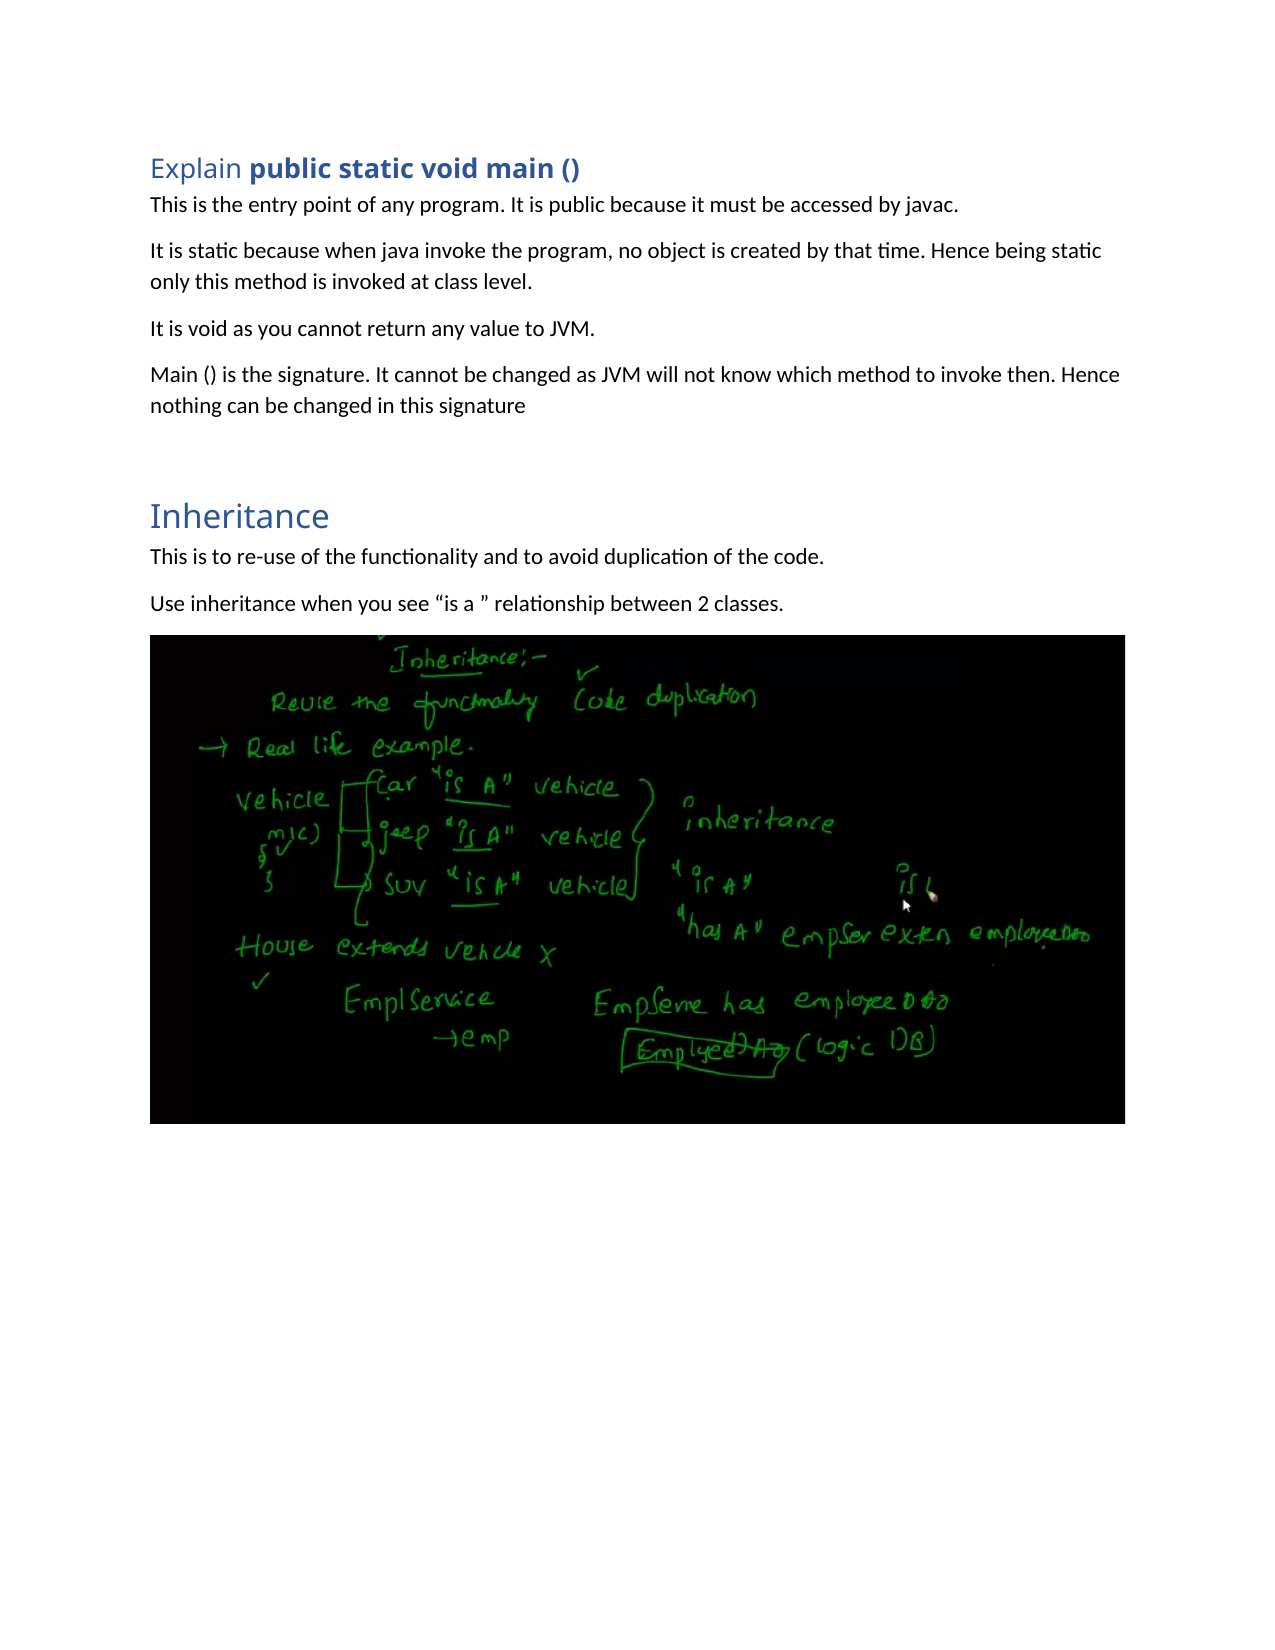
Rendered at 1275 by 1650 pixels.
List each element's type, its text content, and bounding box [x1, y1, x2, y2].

text Main () is the signature. It cannot be changed as JVM will not know which method to invoke then. Hence nothing can be changed in this signature [150, 361, 1125, 419]
subtitle Explain public static void main () [150, 150, 1125, 187]
text This is to re-use of the functionality and to avoid duplication of the code. [150, 542, 1125, 570]
picture [150, 635, 1125, 1124]
subtitle Inheritance [150, 493, 1125, 538]
text It is static because when java invoke the program, no object is created by that time. Hence being static only this method is invoked at class level. [150, 237, 1125, 295]
text This is the entry point of any program. It is public because it must be accessed by javac. [150, 190, 1125, 218]
text Use inheritance when you see “is a ” relationship between 2 classes. [150, 589, 1125, 617]
text It is void as you cannot return any value to JVM. [150, 314, 1125, 342]
